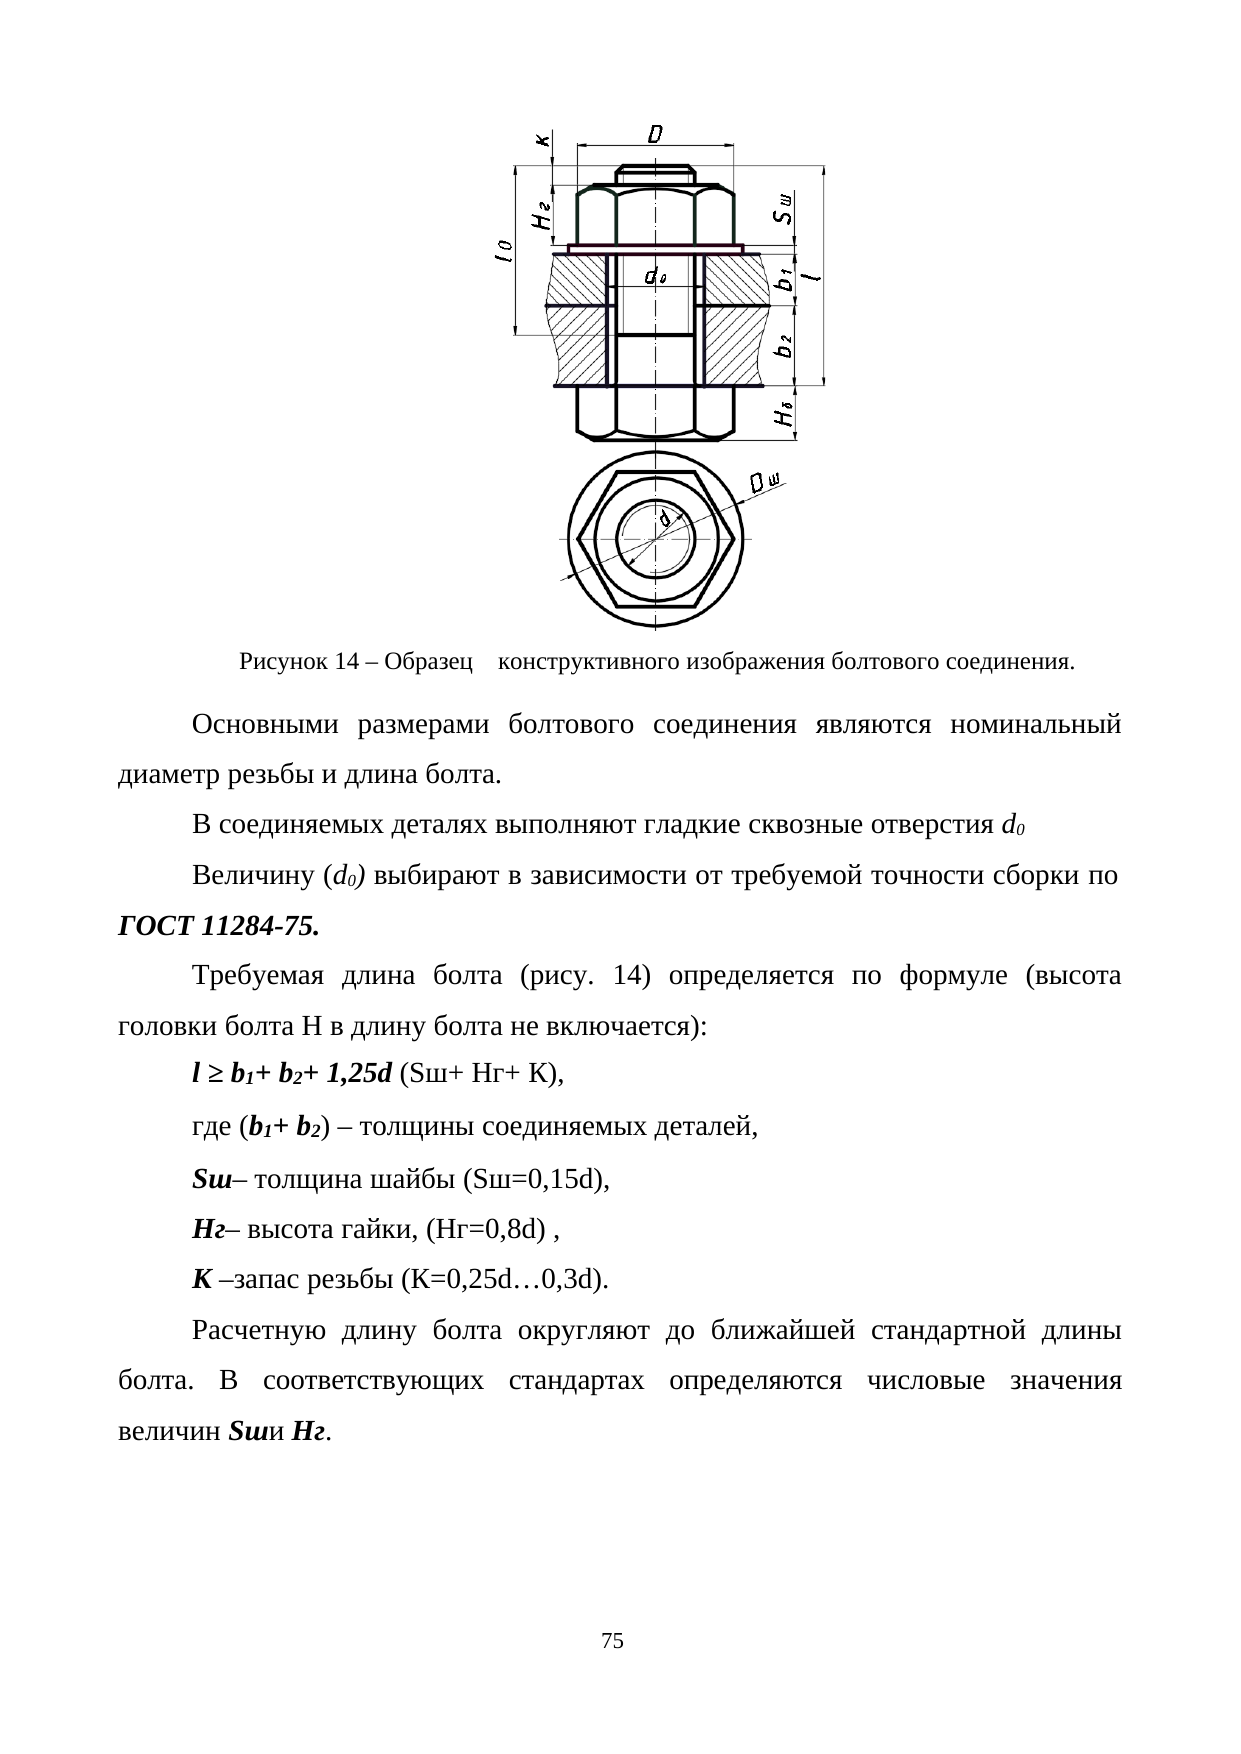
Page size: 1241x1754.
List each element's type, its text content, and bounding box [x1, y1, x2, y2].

subtitle ГОСТ 11284-75. [118, 908, 1215, 941]
text l ≥ b1+ b2+ 1,25d (Sш+ Нг+ К), [192, 1058, 1215, 1091]
text Основными размерами болтового соединения являются номинальный диаметр резьбы и длина болта. [118, 706, 1122, 790]
text Величину (d0) выбирают в зависимости от требуемой точности сборки по [192, 857, 1215, 890]
text Рисунок 14 – Образец конструктивного изображения болтового соединения. [99, 646, 1215, 675]
text Расчетную длину болта округляют до ближайшей стандартной длины болта. В соответствующих стандартах определяются числовые значения величин Sши Нг. [118, 1312, 1122, 1446]
text К –запас резьбы (К=0,25d…0,3d). [192, 1261, 1215, 1295]
text Нг– высота гайки, (Нг=0,8d) , [192, 1211, 1215, 1245]
text Sш– толщина шайбы (Sш=0,15d), [192, 1161, 1215, 1194]
picture [494, 125, 826, 631]
text В соединяемых деталях выполняют гладкие сквозные отверстия d0 [192, 806, 1215, 840]
text где (b1+ b2) – толщины соединяемых деталей, [192, 1108, 1215, 1144]
text Требуемая длина болта (рису. 14) определяется по формуле (высота головки болта Н в длину болта не включается): [118, 957, 1122, 1041]
